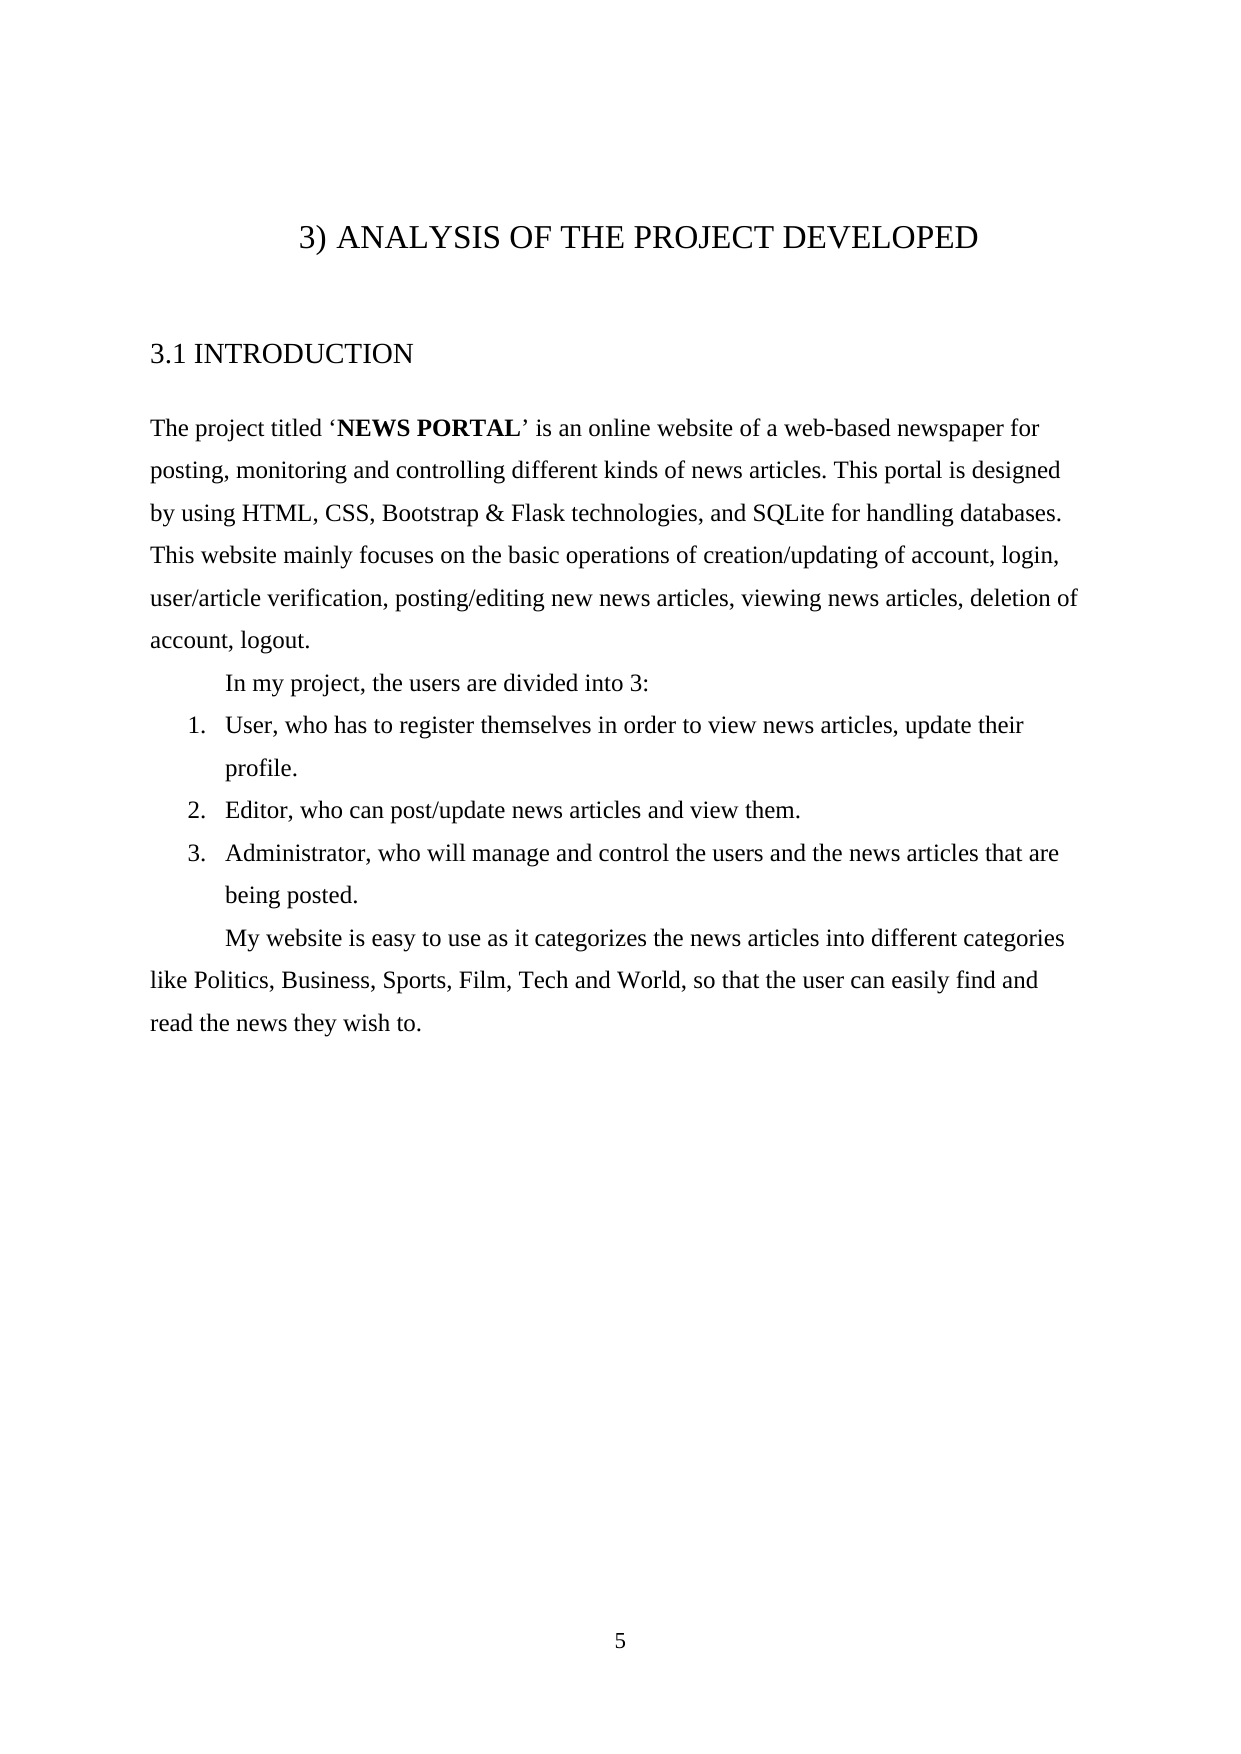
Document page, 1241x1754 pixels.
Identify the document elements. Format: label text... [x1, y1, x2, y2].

subtitle ANALYSIS OF THE PROJECT DEVELOPED [187, 217, 1090, 256]
list Administrator, who will manage and control the users and the news articles that are being posted. [187, 838, 1079, 909]
text In my project, the users are divided into 3: [150, 668, 1079, 696]
text My website is easy to use as it categorizes the news articles into different categories like Politics, Business, Sports, Film, Tech and World, so that the user can easily find and read the news they wish to. [150, 923, 1079, 1036]
text The project titled ‘NEWS PORTAL’ is an online website of a web-based newspaper for posting, monitoring and controlling different kinds of news articles. This portal is designed by using HTML, CSS, Bootstrap & Flask technologies, and SQLite for handling databases. This website mainly focuses on the basic operations of creation/updating of account, login, user/article verification, posting/editing new news articles, viewing news articles, deletion of account, logout. [150, 413, 1079, 654]
list User, who has to register themselves in order to view news articles, update their profile. [187, 710, 1079, 781]
subtitle 3.1 INTRODUCTION [150, 337, 1090, 370]
list Editor, who can post/update news articles and view them. [187, 795, 1079, 824]
